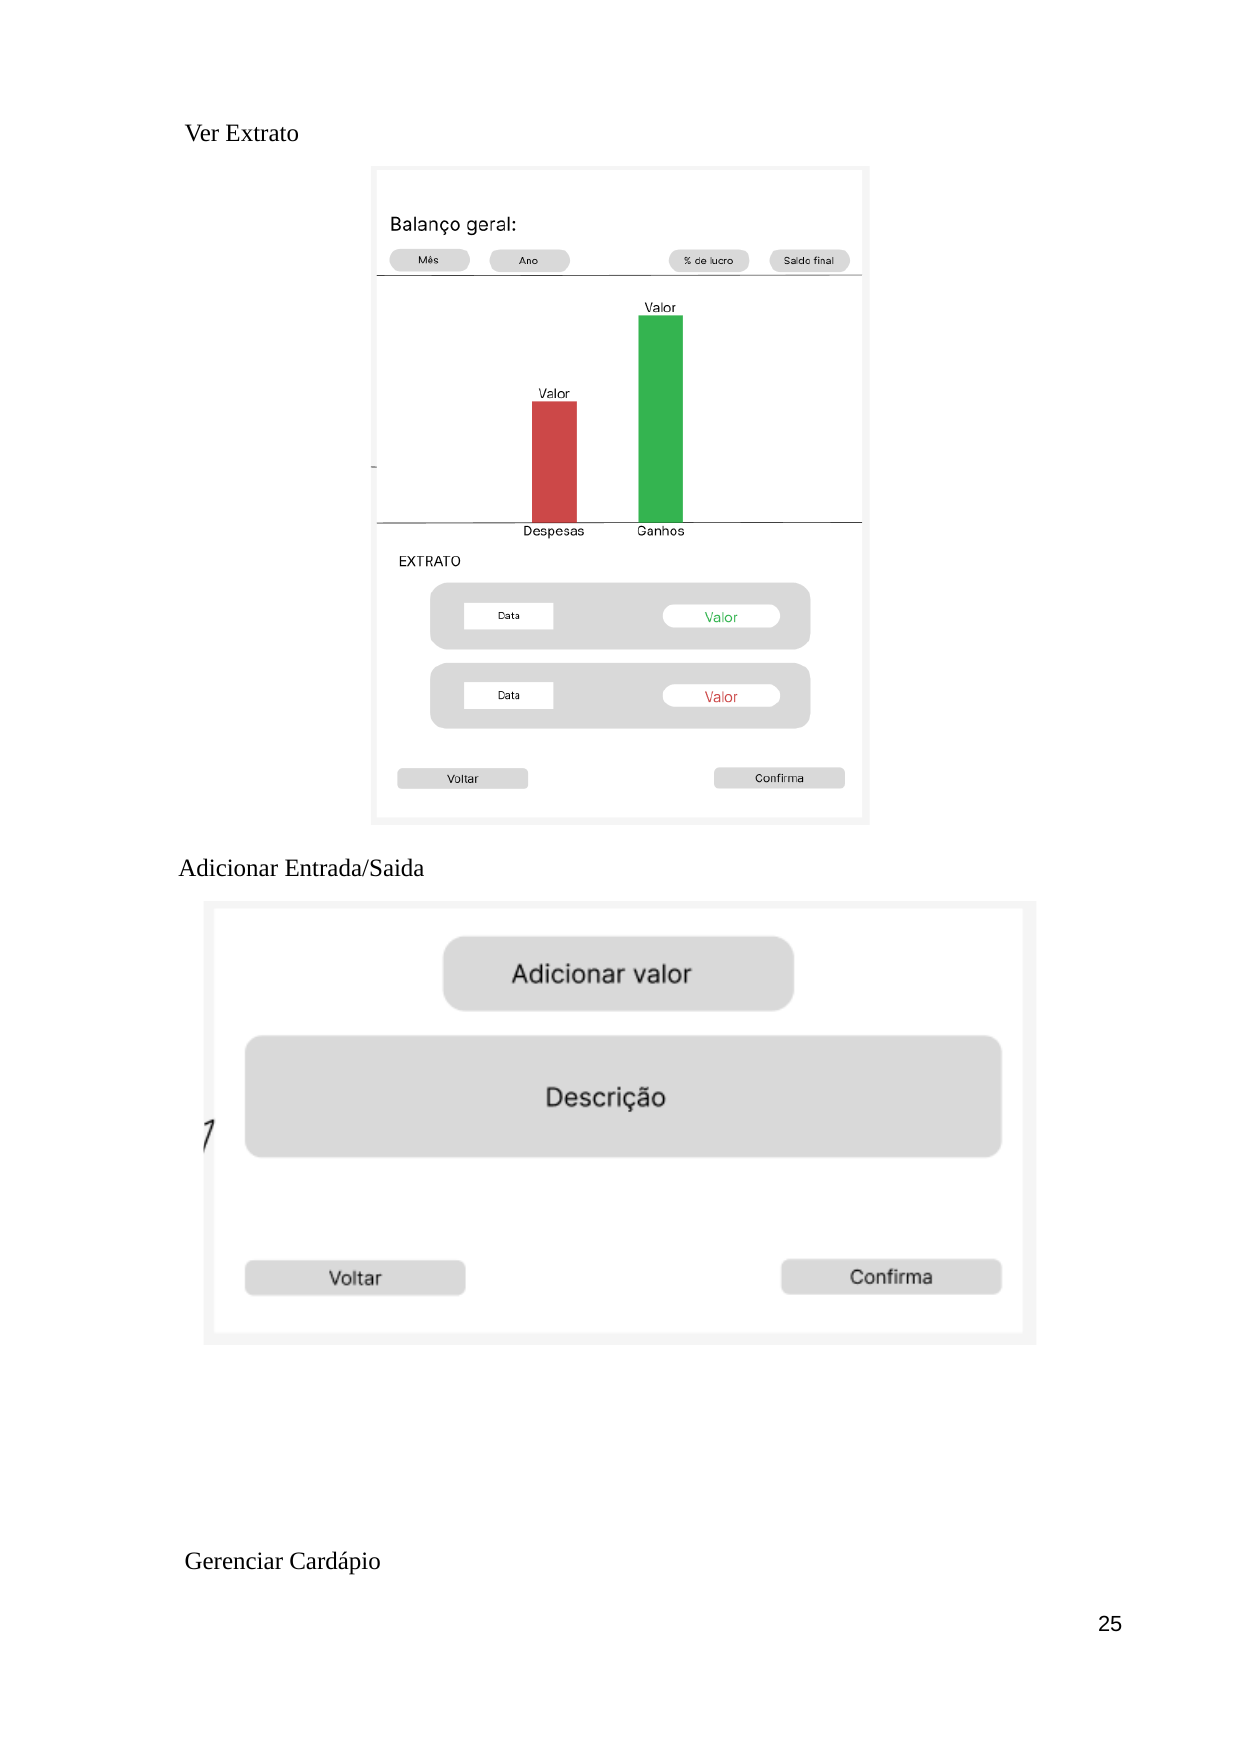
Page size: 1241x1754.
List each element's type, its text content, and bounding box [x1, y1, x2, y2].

picture [203, 901, 1037, 1345]
text Gerenciar Cardápio [118, 1546, 1122, 1575]
text Ver Extrato [118, 118, 1122, 147]
picture [370, 166, 870, 825]
text Adicionar Entrada/Saida [118, 853, 1122, 882]
